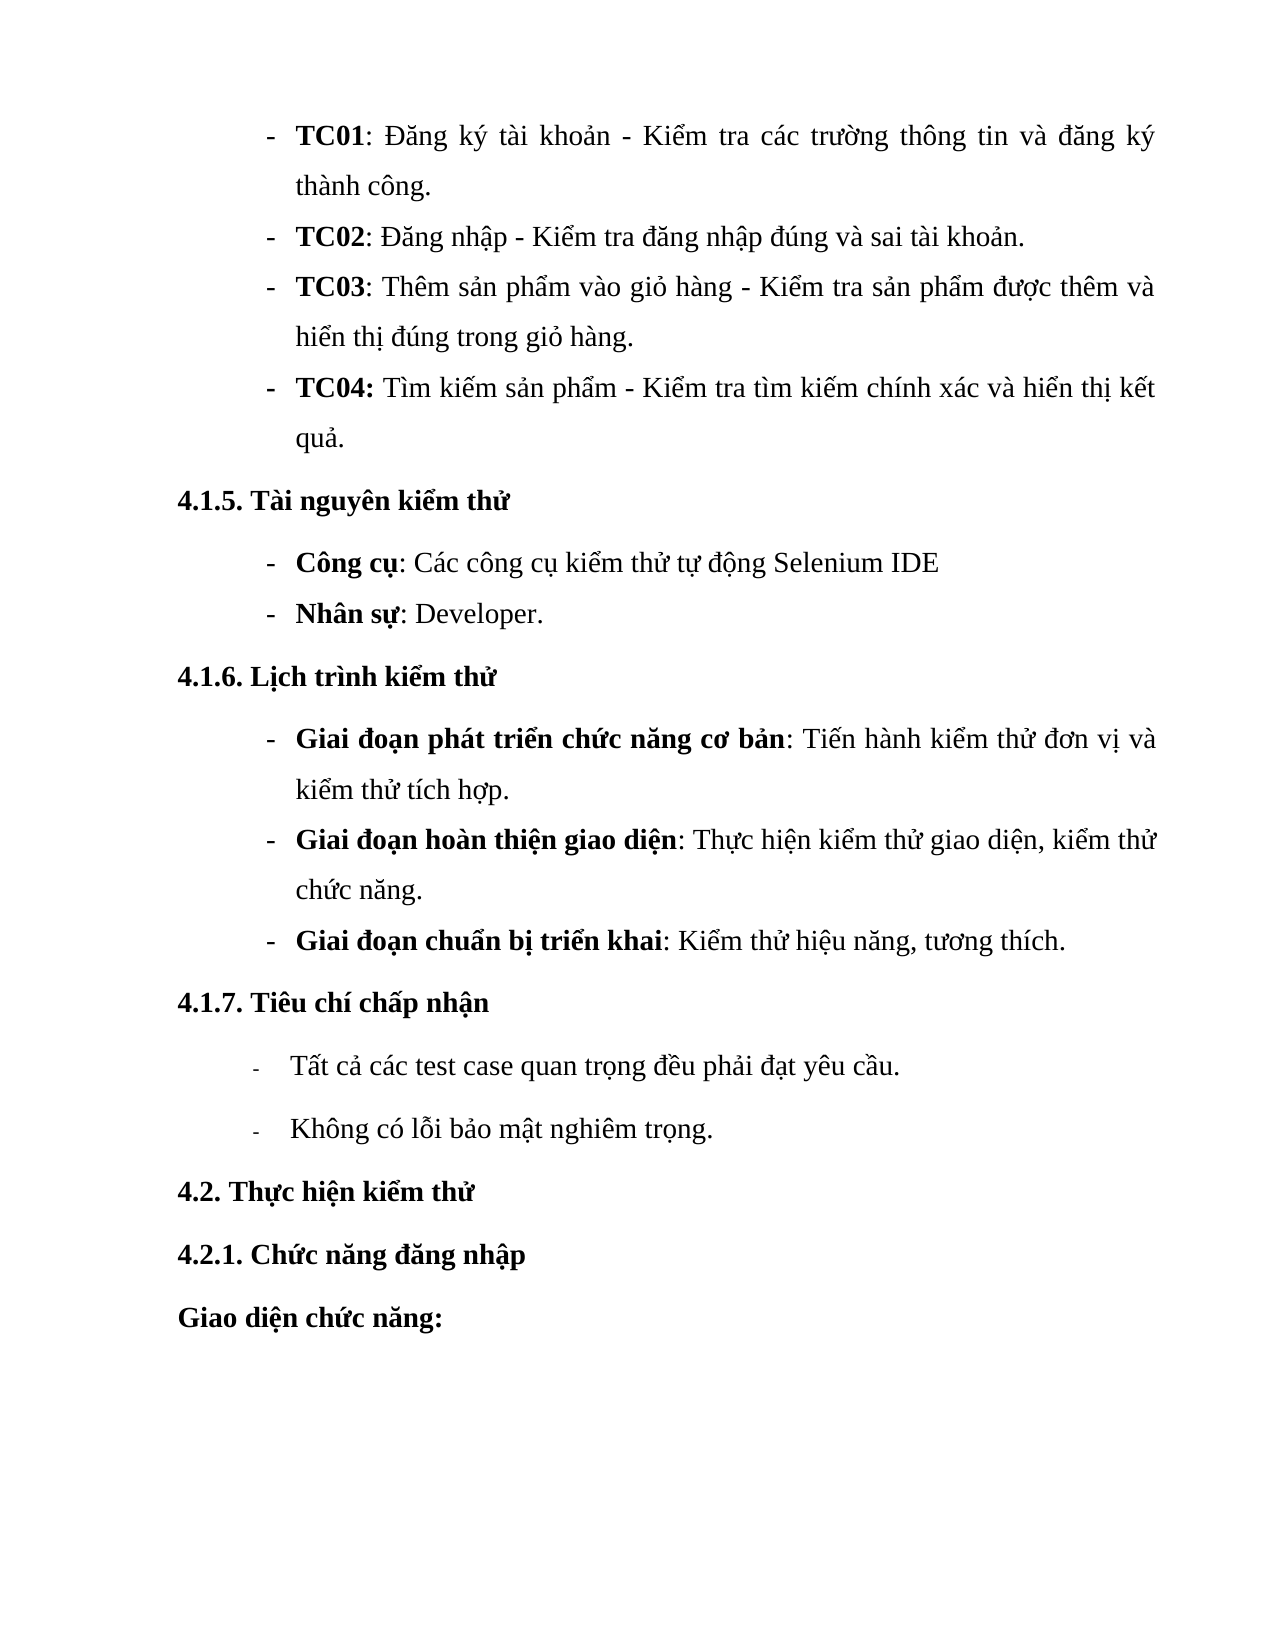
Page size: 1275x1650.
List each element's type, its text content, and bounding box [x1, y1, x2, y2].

text Giao diện chức năng: [177, 1300, 1157, 1333]
list TC04: Tìm kiếm sản phẩm - Kiểm tra tìm kiếm chính xác và hiển thị kết quả. [266, 370, 1157, 453]
subtitle 4.1.7. Tiêu chí chấp nhận [177, 986, 1157, 1019]
list TC02: Đăng nhập - Kiểm tra đăng nhập đúng và sai tài khoản. [266, 219, 1157, 252]
list TC01: Đăng ký tài khoản - Kiểm tra các trường thông tin và đăng ký thành công. [266, 118, 1157, 202]
list Không có lỗi bảo mật nghiêm trọng. [252, 1111, 1157, 1145]
subtitle 4.2. Thực hiện kiểm thử [177, 1174, 1157, 1208]
list TC03: Thêm sản phẩm vào giỏ hàng - Kiểm tra sản phẩm được thêm và hiển thị đúng trong giỏ hàng. [266, 269, 1157, 353]
list Nhân sự: Developer. [266, 596, 1157, 629]
subtitle 4.1.6. Lịch trình kiểm thử [177, 659, 1157, 692]
subtitle 4.1.5. Tài nguyên kiểm thử [177, 483, 1157, 516]
list Giai đoạn phát triển chức năng cơ bản: Tiến hành kiểm thử đơn vị và kiểm thử tích hợp. [266, 722, 1157, 805]
subtitle 4.2.1. Chức năng đăng nhập [177, 1237, 1157, 1270]
list Giai đoạn chuẩn bị triển khai: Kiểm thử hiệu năng, tương thích. [266, 923, 1157, 956]
list Giai đoạn hoàn thiện giao diện: Thực hiện kiểm thử giao diện, kiểm thử chức năng. [266, 822, 1157, 906]
list Công cụ: Các công cụ kiểm thử tự động Selenium IDE [266, 546, 1157, 579]
list Tất cả các test case quan trọng đều phải đạt yêu cầu. [252, 1048, 1157, 1082]
